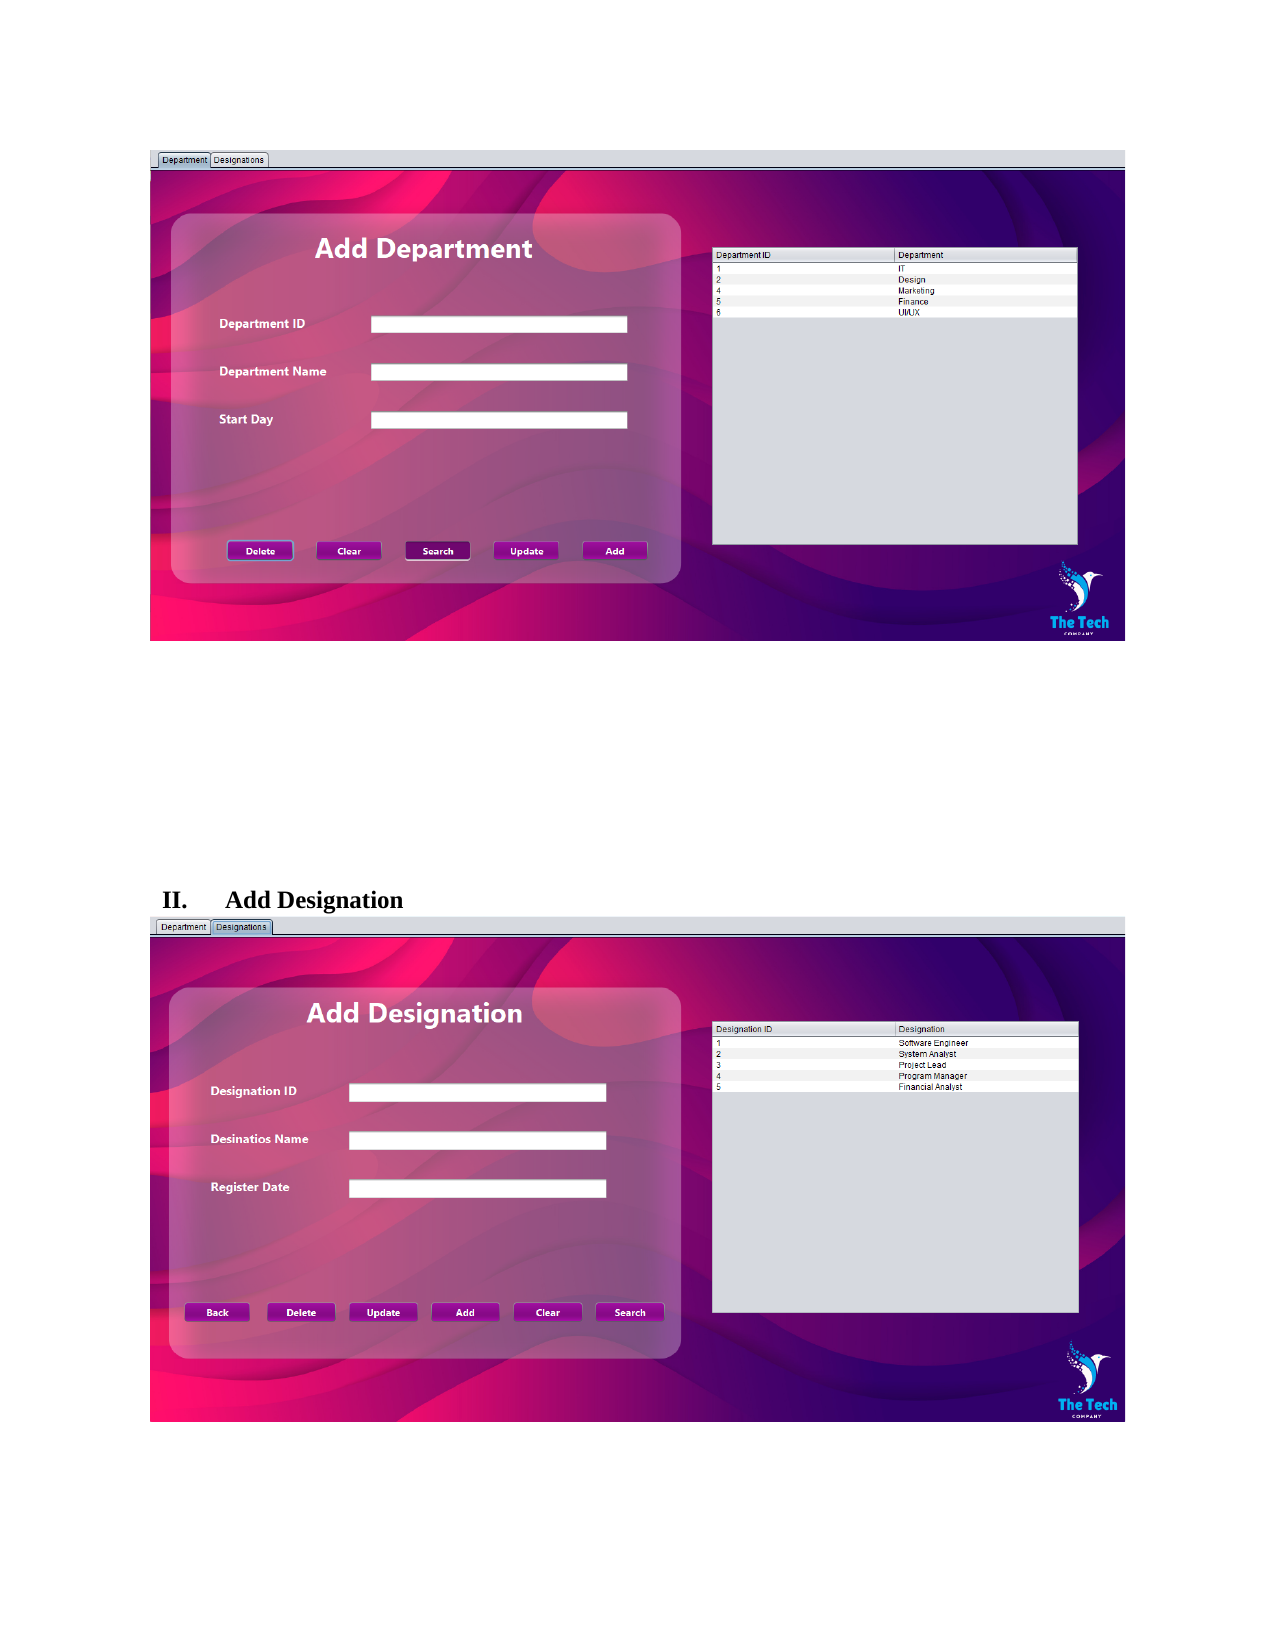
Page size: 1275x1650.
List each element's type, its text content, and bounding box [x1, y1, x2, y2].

subtitle Add Designation [187, 885, 1125, 914]
picture [150, 150, 1125, 641]
picture [150, 916, 1125, 1422]
